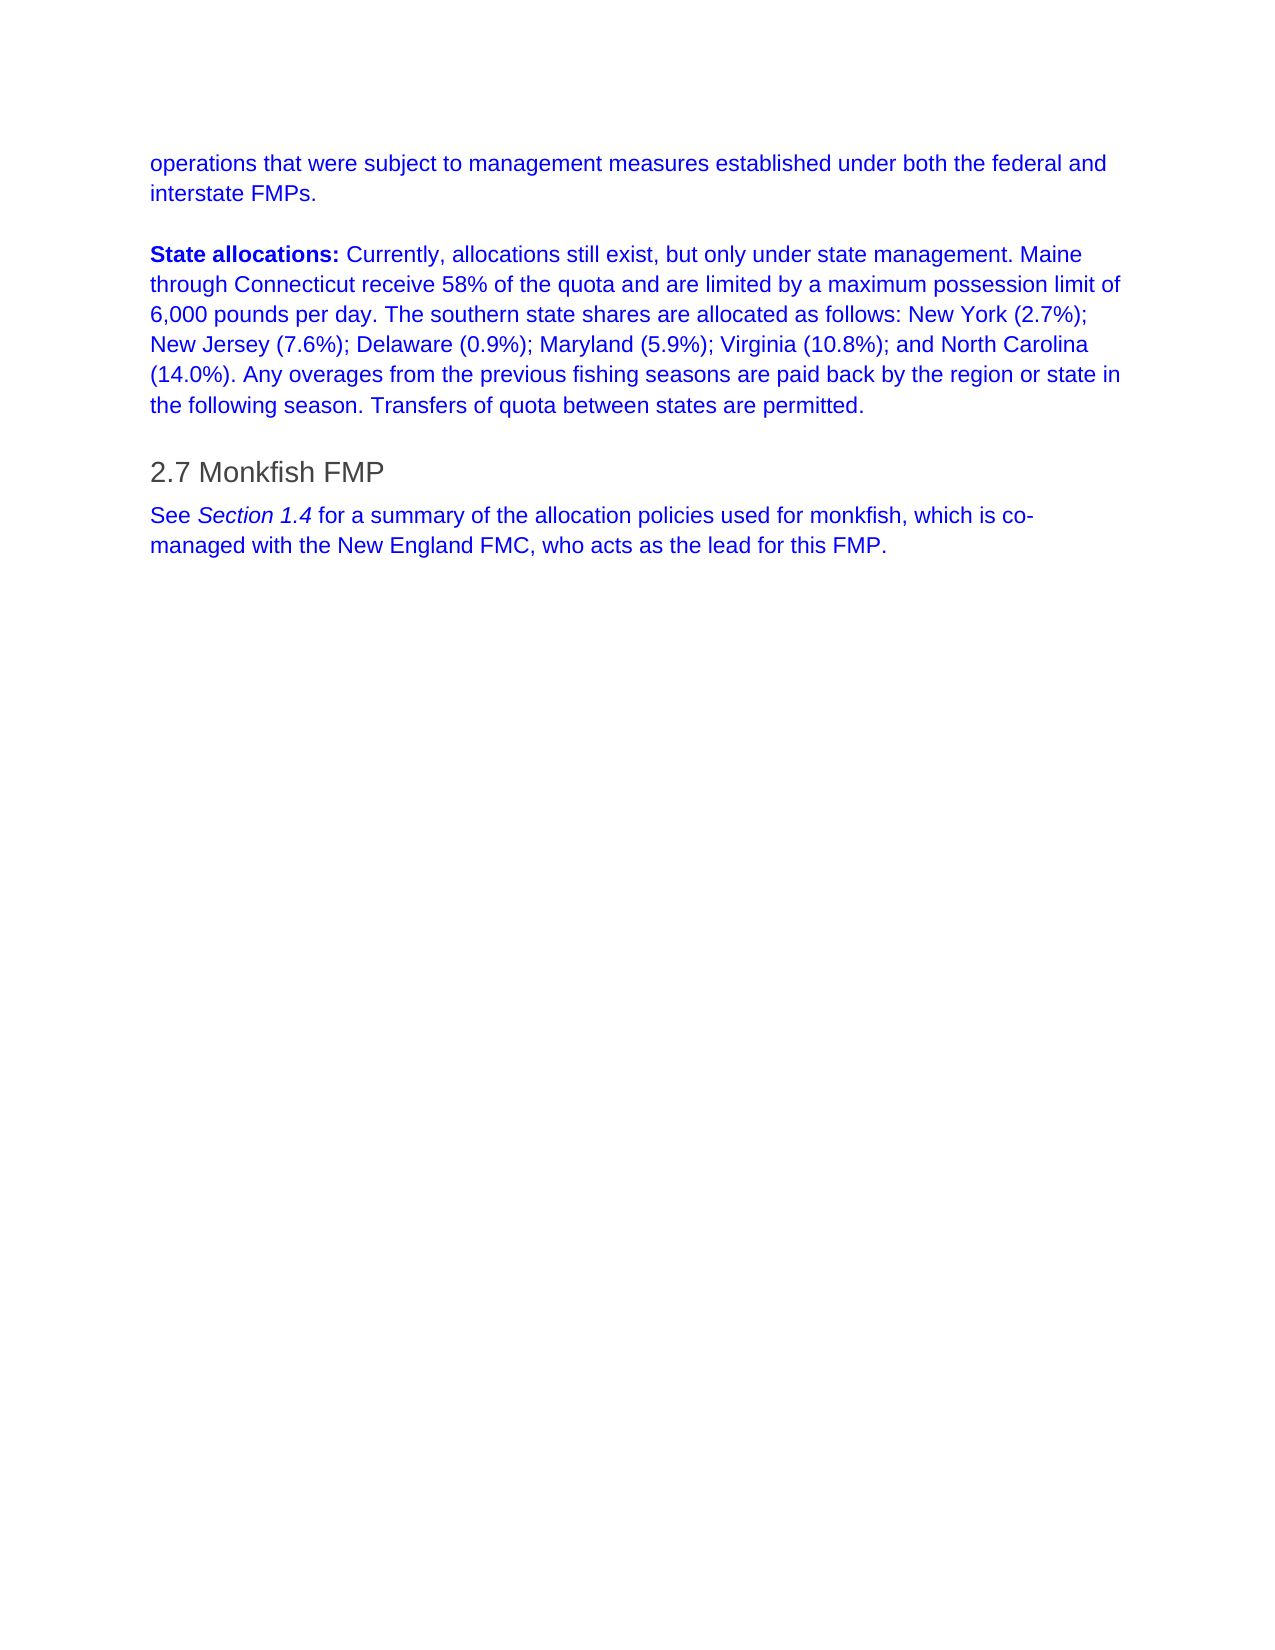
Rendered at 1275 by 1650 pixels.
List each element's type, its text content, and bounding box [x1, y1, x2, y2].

text State allocations: Currently, allocations still exist, but only under state management. Maine through Connecticut receive 58% of the quota and are limited by a maximum possession limit of 6,000 pounds per day. The southern state shares are allocated as follows: New York (2.7%); New Jersey (7.6%); Delaware (0.9%); Maryland (5.9%); Virginia (10.8%); and North Carolina (14.0%). Any overages from the previous fishing seasons are paid back by the region or state in the following season. Transfers of quota between states are permitted. [150, 241, 1125, 418]
subtitle 2.7 Monkfish FMP [150, 455, 1125, 489]
text See Section 1.4 for a summary of the allocation policies used for monkfish, which is co-managed with the New England FMC, who acts as the lead for this FMP. [150, 502, 1125, 559]
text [150, 150, 1125, 207]
